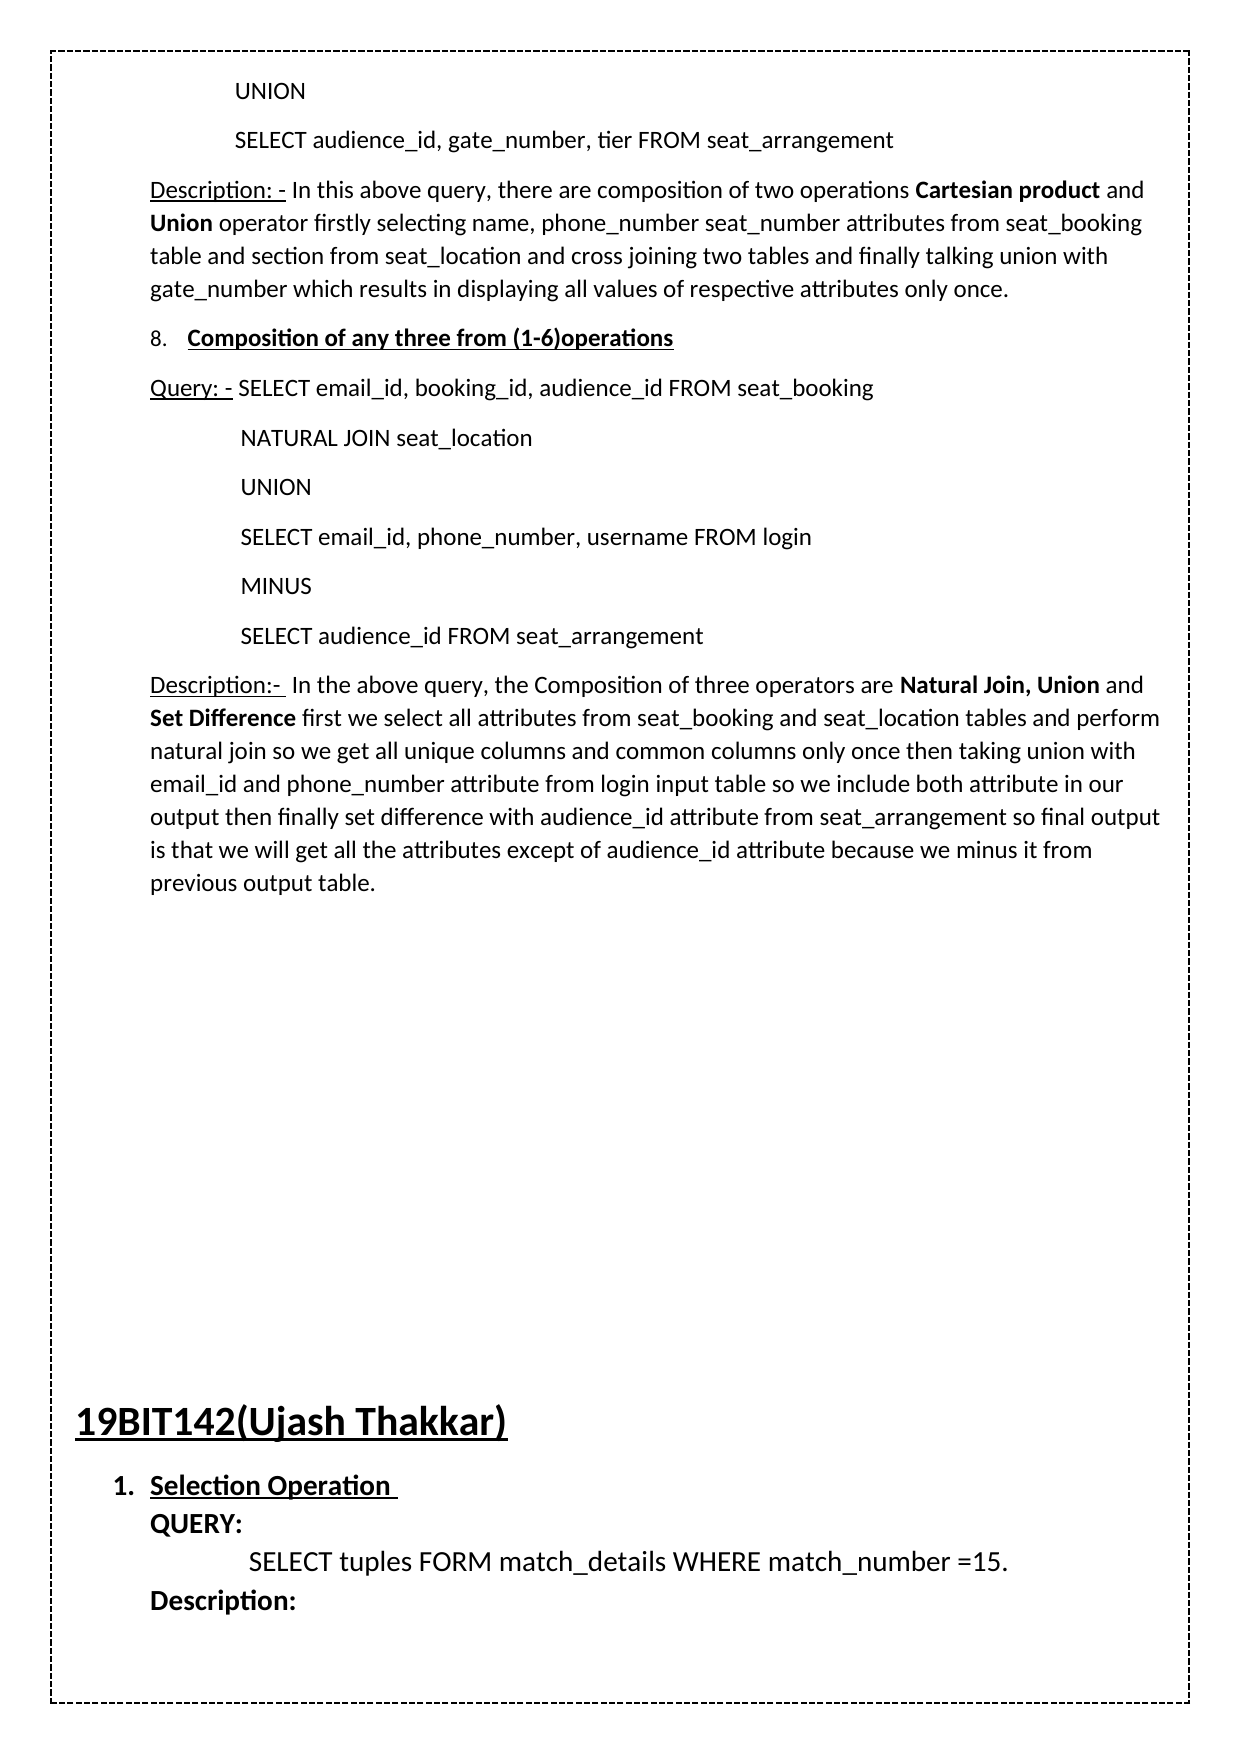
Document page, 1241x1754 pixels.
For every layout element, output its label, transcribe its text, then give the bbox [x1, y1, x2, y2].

text UNION [150, 75, 1165, 106]
list Selection Operation [112, 1467, 1165, 1502]
text SELECT audience_id, gate_number, tier FROM seat_arrangement [150, 124, 1165, 155]
list Composition of any three from (1-6)operations [150, 322, 1165, 353]
text MINUS [150, 570, 1165, 601]
text SELECT audience_id FROM seat_arrangement [150, 620, 1165, 651]
text Query: - SELECT email_id, booking_id, audience_id FROM seat_booking [150, 372, 1165, 403]
list SELECT tuples FORM match_details WHERE match_number =15. [150, 1543, 1165, 1579]
text NATURAL JOIN seat_location [150, 422, 1165, 452]
list QUERY: [150, 1505, 1165, 1541]
text Description:- In the above query, the Composition of three operators are Natural Join, Union and Set Difference first we select all attributes from seat_booking and seat_location tables and perform natural join so we get all unique columns and common columns only once then taking union with email_id and phone_number attribute from login input table so we include both attribute in our output then finally set difference with audience_id attribute from seat_arrangement so final output is that we will get all the attributes except of audience_id attribute because we minus it from previous output table. [150, 669, 1165, 898]
text SELECT email_id, phone_number, username FROM login [150, 521, 1165, 551]
text UNION [150, 471, 1165, 502]
list Description: [150, 1582, 1165, 1617]
text Description: - In this above query, there are composition of two operations Cartesian product and Union operator firstly selecting name, phone_number seat_number attributes from seat_booking table and section from seat_location and cross joining two tables and finally talking union with gate_number which results in displaying all values of respective attributes only once. [150, 174, 1165, 303]
text 19BIT142(Ujash Thakkar) [75, 1395, 1165, 1446]
